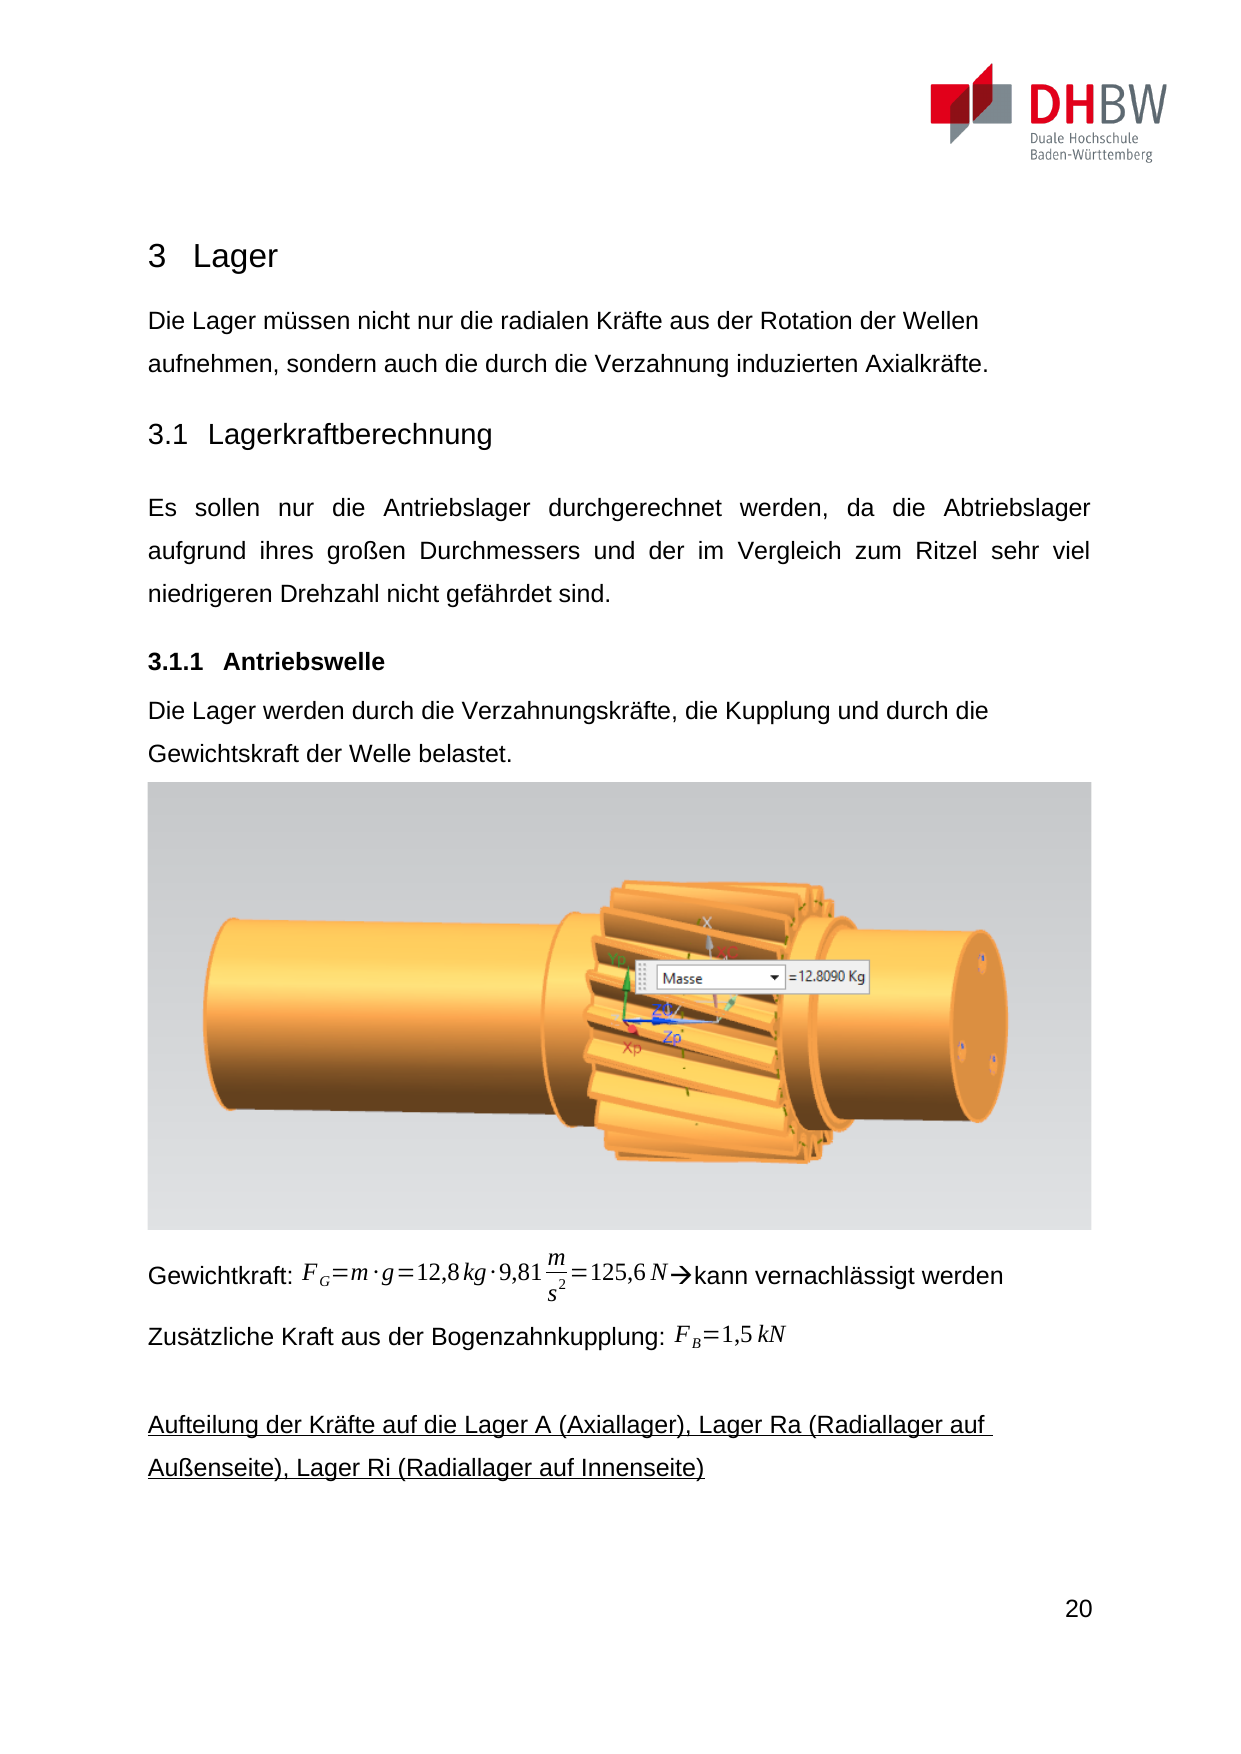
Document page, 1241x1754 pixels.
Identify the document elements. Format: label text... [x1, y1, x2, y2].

picture [147, 782, 1092, 1230]
subtitle Lager [148, 236, 1092, 274]
subtitle Antriebswelle [148, 647, 1092, 676]
text Die Lager müssen nicht nur die radialen Kräfte aus der Rotation der Wellen aufnehmen, sondern auch die durch die Verzahnung induzierten Axialkräfte. [148, 306, 1092, 378]
text Zusätzliche Kraft aus der Bogenzahnkupplung: [148, 1321, 1092, 1352]
text Die Lager werden durch die Verzahnungskräfte, die Kupplung und durch die Gewichtskraft der Welle belastet. [148, 696, 1092, 768]
text Aufteilung der Kräfte auf die Lager A (Axiallager), Lager Ra (Radiallager auf Außenseite), Lager Ri (Radiallager auf Innenseite) [148, 1409, 1092, 1481]
text Es sollen nur die Antriebslager durchgerechnet werden, da die Abtriebslager aufgrund ihres großen Durchmessers und der im Vergleich zum Ritzel sehr viel niedrigeren Drehzahl nicht gefährdet sind. [148, 493, 1092, 608]
subtitle Lagerkraftberechnung [148, 417, 1092, 451]
picture [930, 63, 1167, 163]
text Gewichtkraft: kann vernachlässigt werden [148, 1244, 1092, 1306]
